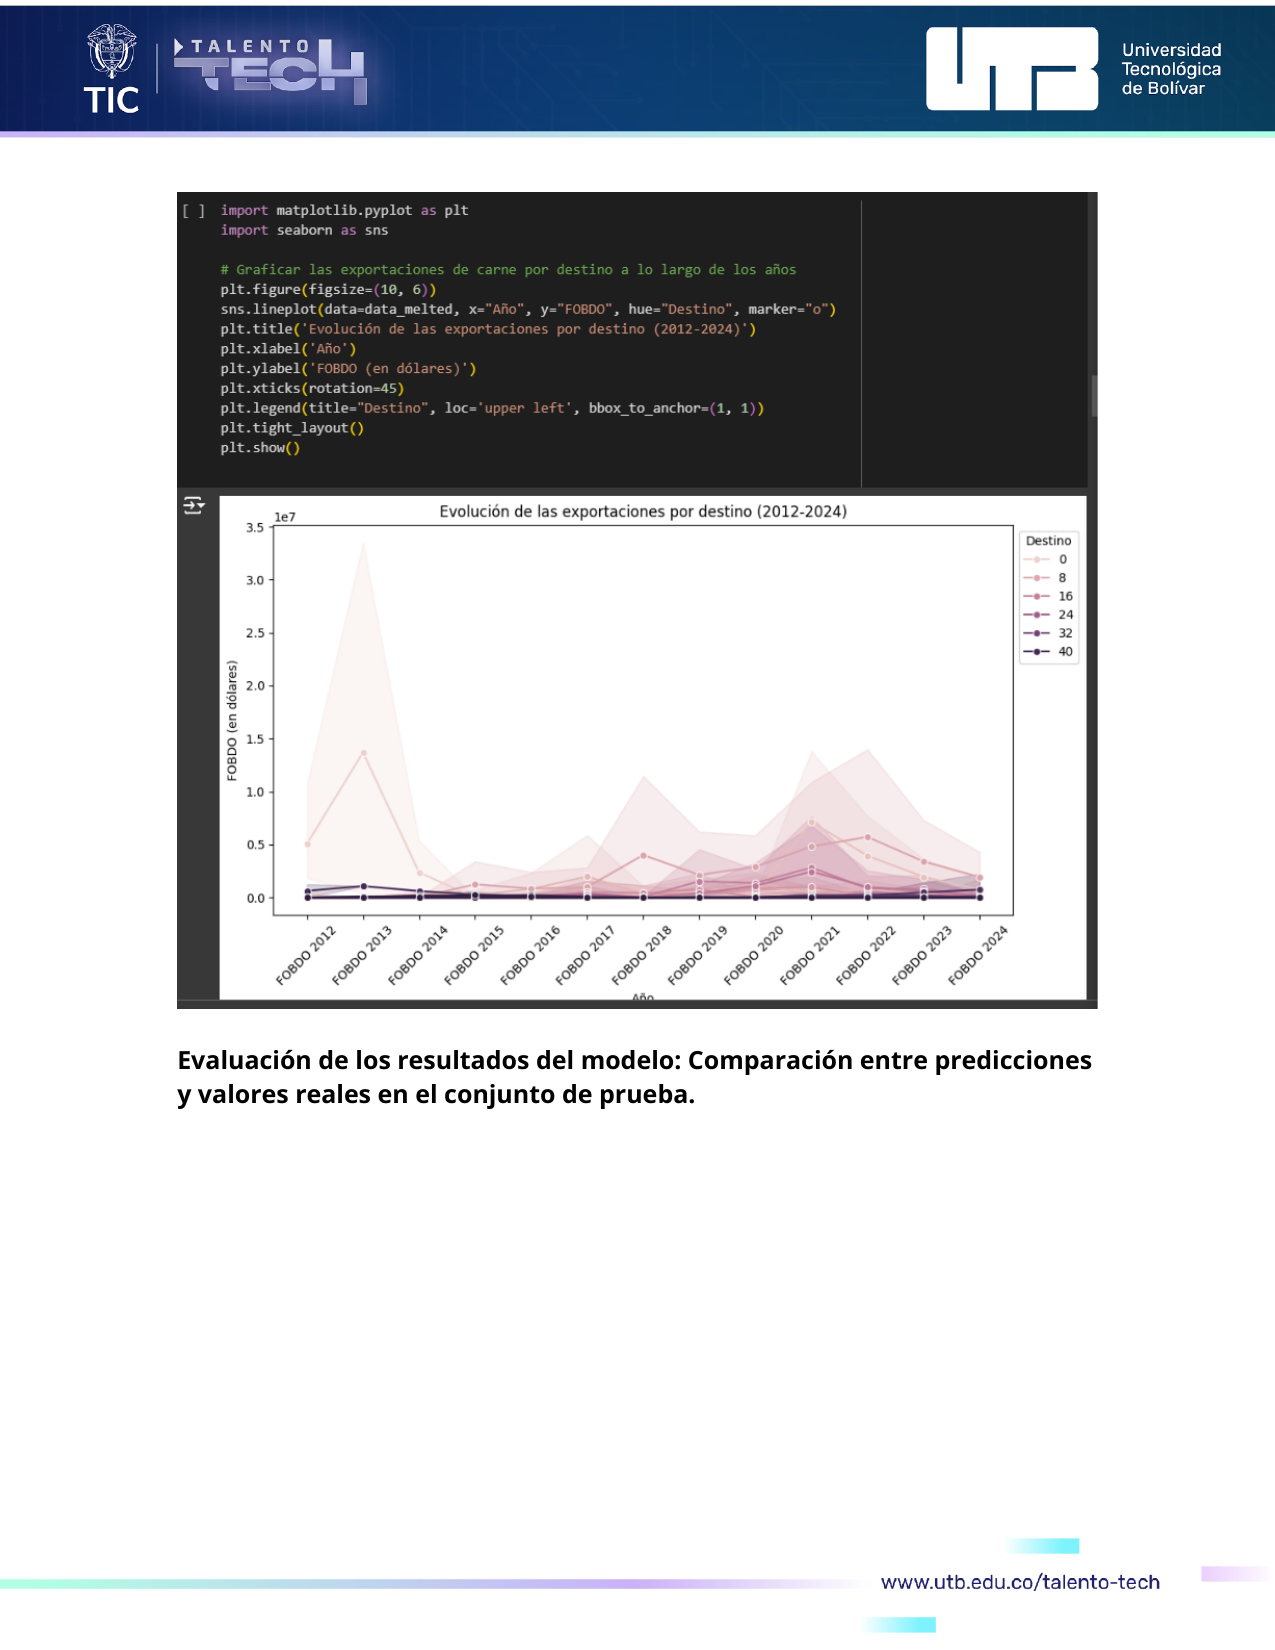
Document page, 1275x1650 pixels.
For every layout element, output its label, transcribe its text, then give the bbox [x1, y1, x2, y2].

picture [177, 192, 1098, 1009]
picture [0, 1517, 1270, 1642]
text Evaluación de los resultados del modelo: Comparación entre predicciones y valores reales en el conjunto de prueba. [177, 1043, 1098, 1111]
picture [0, 0, 1275, 160]
